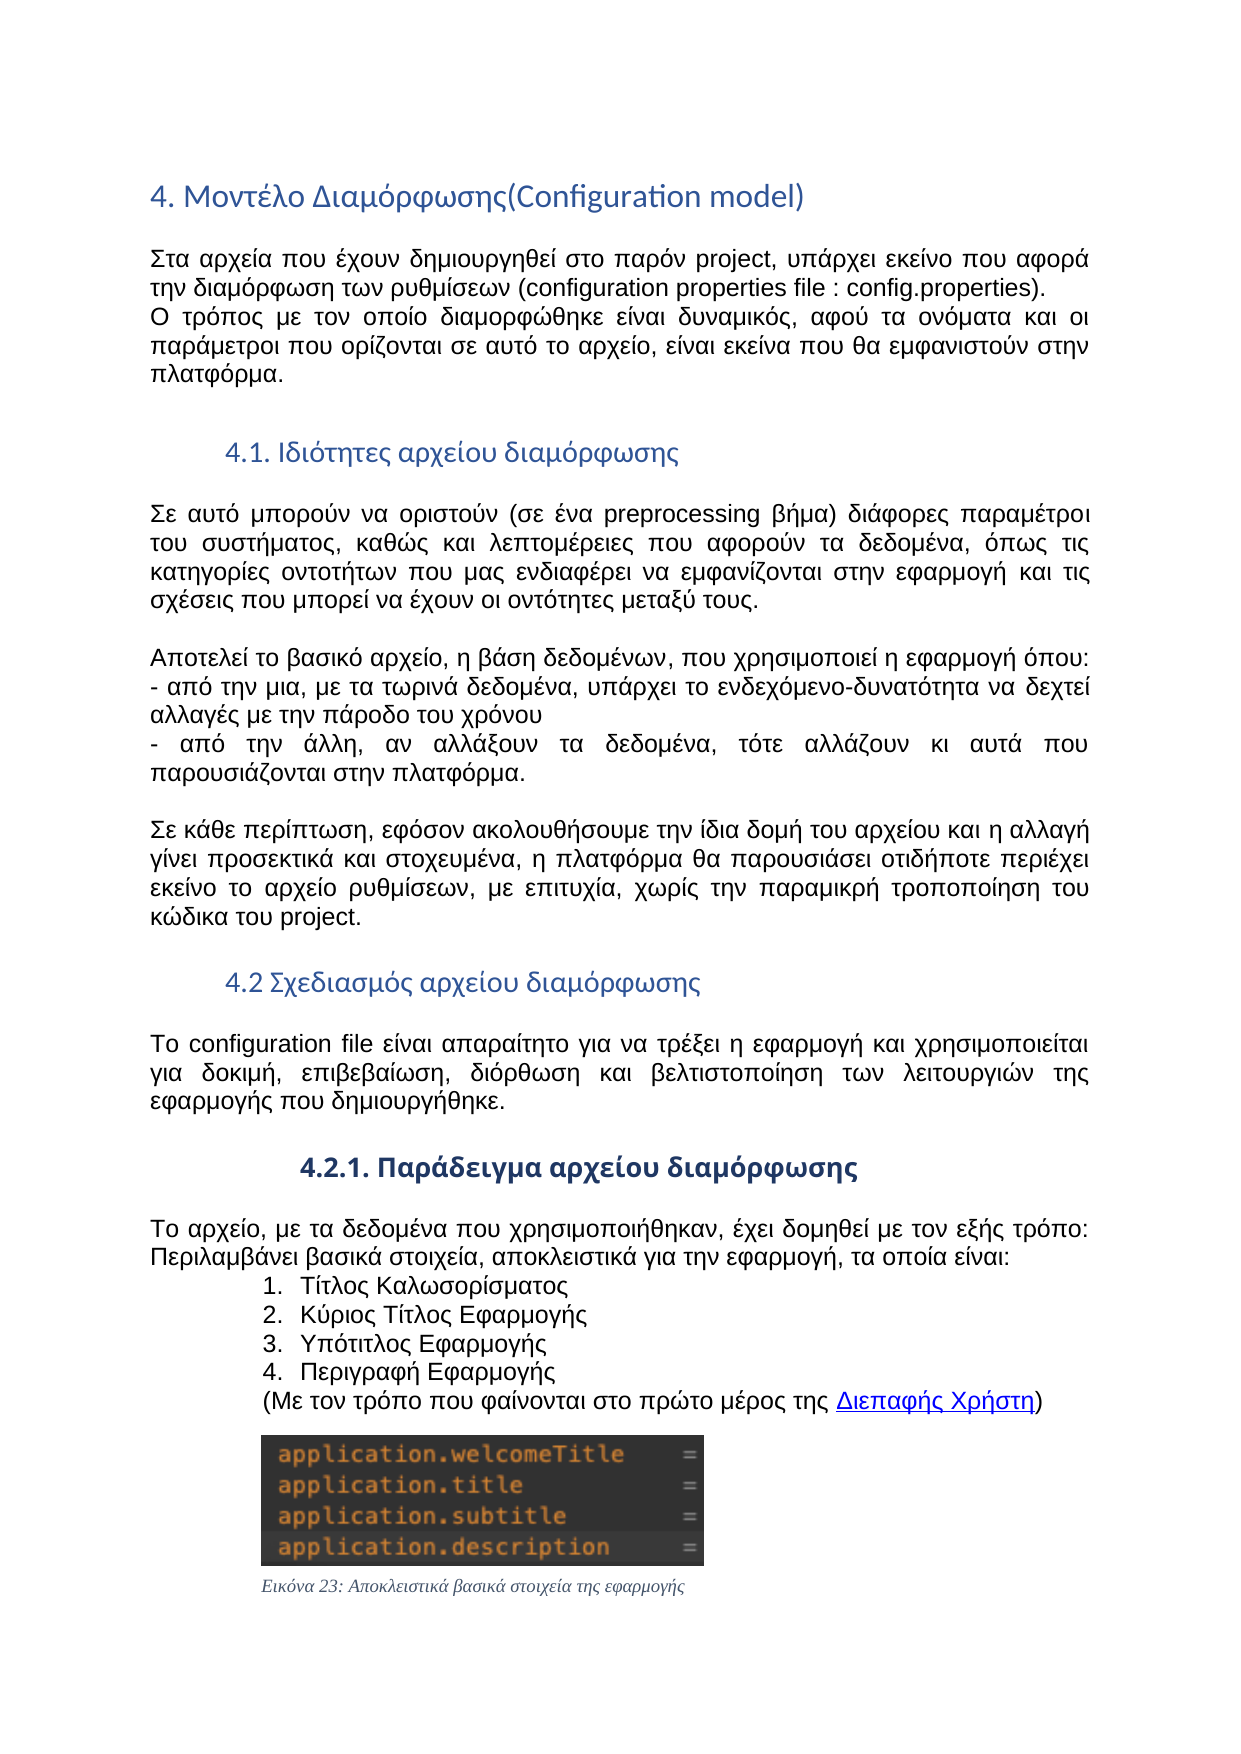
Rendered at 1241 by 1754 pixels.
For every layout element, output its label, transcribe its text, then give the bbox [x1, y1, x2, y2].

list Υπότιτλος Εφαρμογής [262, 1329, 1090, 1357]
subtitle 4.2 Σχεδιασμός αρχείου διαμόρφωσης [150, 963, 1090, 1000]
text Το configuration file είναι απαραίτητο για να τρέξει η εφαρμογή και χρησιμοποιείται για δοκιμή, επιβεβαίωση, διόρθωση και βελτιστοποίηση των λειτουργιών της εφαρμογής που δημιουργήθηκε. [150, 1029, 1090, 1115]
subtitle 4. Μοντέλο Διαμόρφωσης(Configuration model) [150, 175, 1090, 216]
subtitle 4.1. Ιδιότητες αρχείου διαμόρφωσης [150, 433, 1090, 470]
list Κύριος Τίτλος Εφαρμογής [262, 1300, 1090, 1329]
text Στα αρχεία που έχουν δημιουργηθεί στο παρόν project, υπάρχει εκείνο που αφορά την διαμόρφωση των ρυθμίσεων (configuration properties file : config.properties). [150, 244, 1090, 302]
list Περιγραφή Εφαρμογής [262, 1357, 1090, 1386]
text Το αρχείο, με τα δεδομένα που χρησιμοποιήθηκαν, έχει δομηθεί με τον εξής τρόπο: Περιλαμβάνει βασικά στοιχεία, αποκλειστικά για την εφαρμογή, τα οποία είναι: [150, 1214, 1090, 1271]
text Σε κάθε περίπτωση, εφόσον ακολουθήσουμε την ίδια δομή του αρχείου και η αλλαγή γίνει προσεκτικά και στοχευμένα, η πλατφόρμα θα παρουσιάσει οτιδήποτε περιέχει εκείνο το αρχείο ρυθμίσεων, με επιτυχία, χωρίς την παραμικρή τροποποίηση του κώδικα του project. [150, 815, 1090, 930]
subtitle 4.2.1. Παράδειγμα αρχείου διαμόρφωσης [225, 1148, 1090, 1185]
text - από την άλλη, αν αλλάξουν τα δεδομένα, τότε αλλάζουν κι αυτά που παρουσιάζονται στην πλατφόρμα. [150, 729, 1090, 787]
list Τίτλος Καλωσορίσματος [262, 1271, 1090, 1300]
text Σε αυτό μπορούν να οριστούν (σε ένα preprocessing βήμα) διάφορες παραμέτροι του συστήματος, καθώς και λεπτομέρειες που αφορούν τα δεδομένα, όπως τις κατηγορίες οντοτήτων που μας ενδιαφέρει να εμφανίζονται στην εφαρμογή και τις σχέσεις που μπορεί να έχουν οι οντότητες μεταξύ τους. [150, 499, 1090, 614]
picture [261, 1435, 704, 1566]
text Αποτελεί το βασικό αρχείο, η βάση δεδομένων, που χρησιμοποιεί η εφαρμογή όπου: - από την μια, με τα τωρινά δεδομένα, υπάρχει το ενδεχόμενο-δυνατότητα να δεχτεί αλλαγές με την πάροδο του χρόνου [150, 643, 1090, 729]
text (Με τον τρόπο που φαίνονται στο πρώτο μέρος της Διεπαφής Χρήστη) [262, 1386, 1090, 1415]
text Ο τρόπος με τον οποίο διαμορφώθηκε είναι δυναμικός, αφού τα ονόματα και οι παράμετροι που ορίζονται σε αυτό το αρχείο, είναι εκείνα που θα εμφανιστούν στην πλατφόρμα. [150, 302, 1090, 388]
